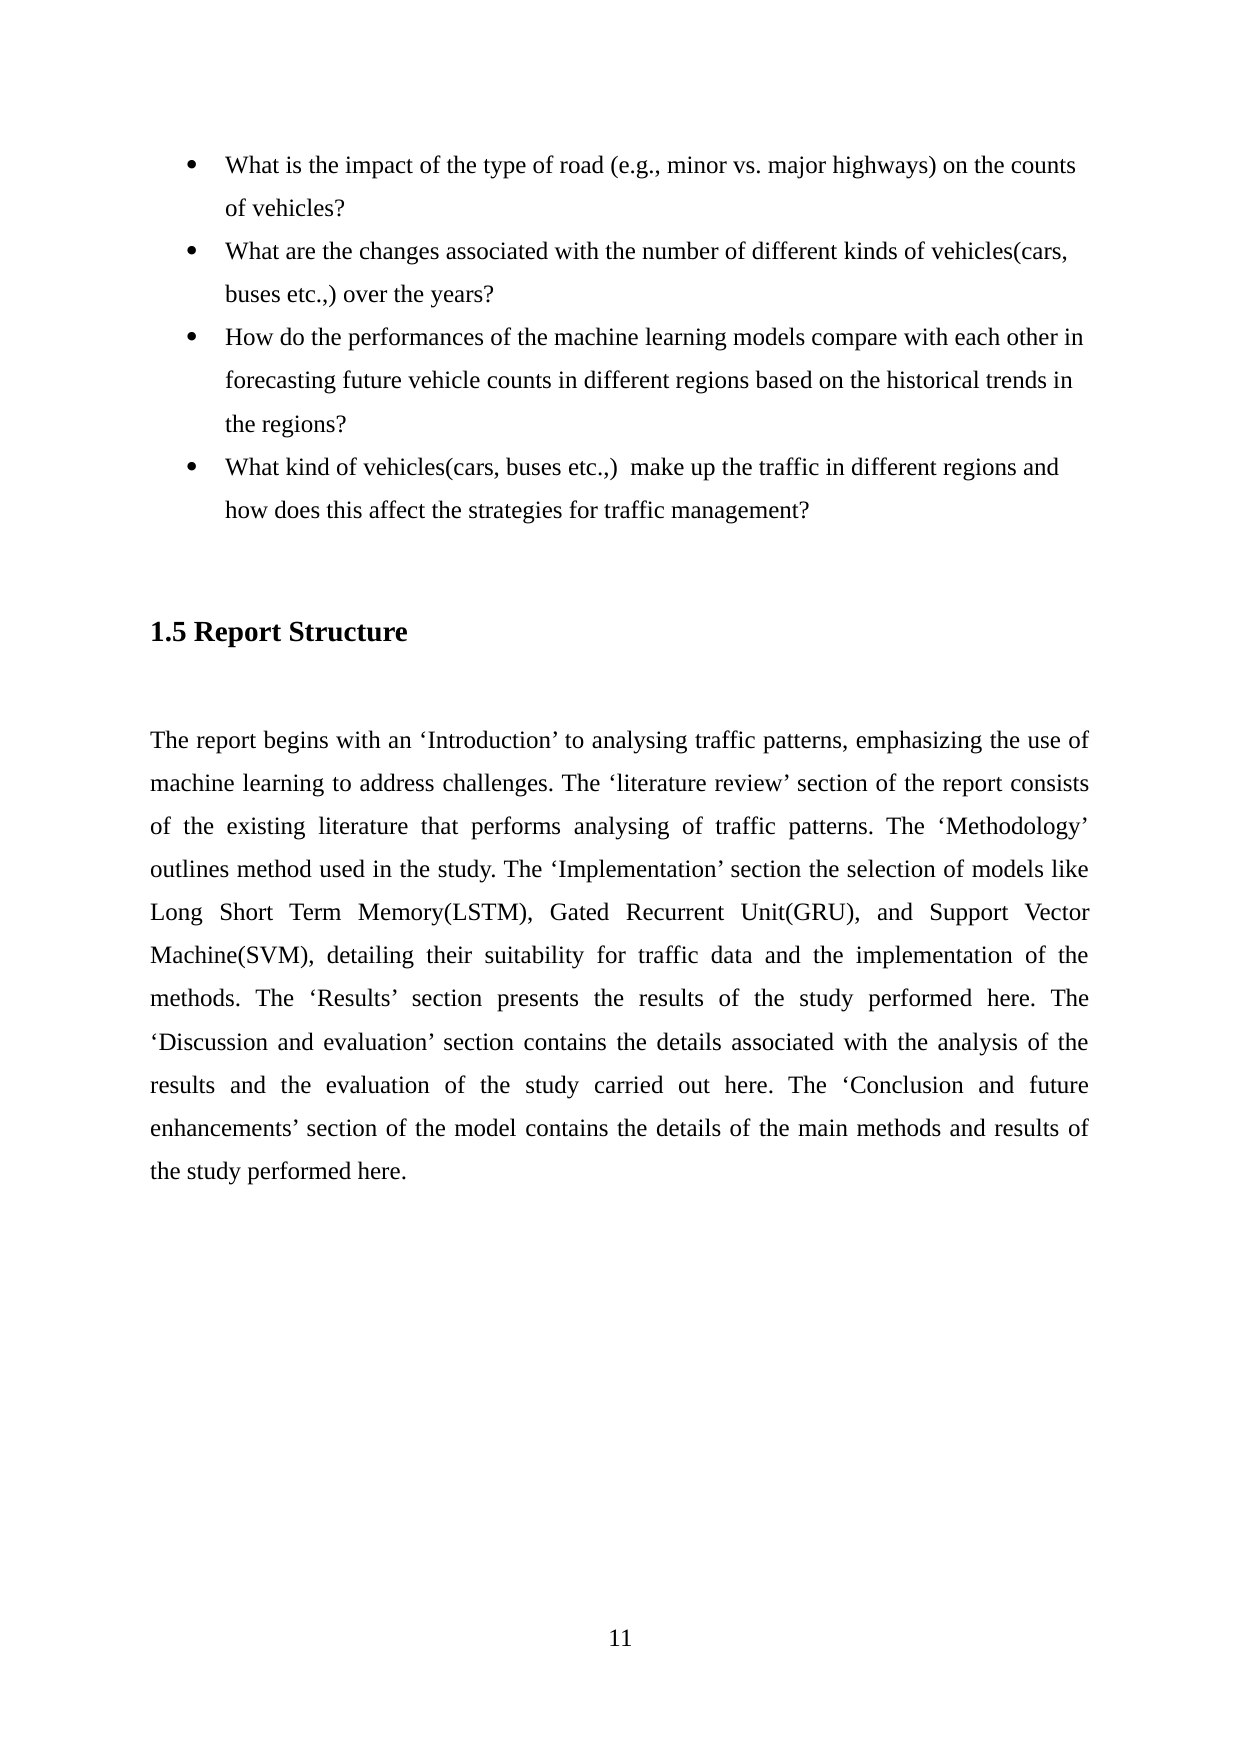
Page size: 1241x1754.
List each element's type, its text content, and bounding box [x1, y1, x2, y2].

subtitle Report Structure [150, 614, 1090, 648]
text The report begins with an ‘Introduction’ to analysing traffic patterns, emphasizing the use of machine learning to address challenges. The ‘literature review’ section of the report consists of the existing literature that performs analysing of traffic patterns. The ‘Methodology’ outlines method used in the study. The ‘Implementation’ section the selection of models like Long Short Term Memory(LSTM), Gated Recurrent Unit(GRU), and Support Vector Machine(SVM), detailing their suitability for traffic data and the implementation of the methods. The ‘Results’ section presents the results of the study performed here. The ‘Discussion and evaluation’ section contains the details associated with the analysis of the results and the evaluation of the study carried out here. The ‘Conclusion and future enhancements’ section of the model contains the details of the main methods and results of the study performed here. [150, 725, 1090, 1185]
list How do the performances of the machine learning models compare with each other in forecasting future vehicle counts in different regions based on the historical trends in the regions? [187, 322, 1090, 437]
list What kind of vehicles(cars, buses etc.,) make up the traffic in different regions and how does this affect the strategies for traffic management? [187, 452, 1090, 524]
list What are the changes associated with the number of different kinds of vehicles(cars, buses etc.,) over the years? [187, 236, 1090, 308]
list What is the impact of the type of road (e.g., minor vs. major highways) on the counts of vehicles? [187, 150, 1090, 222]
